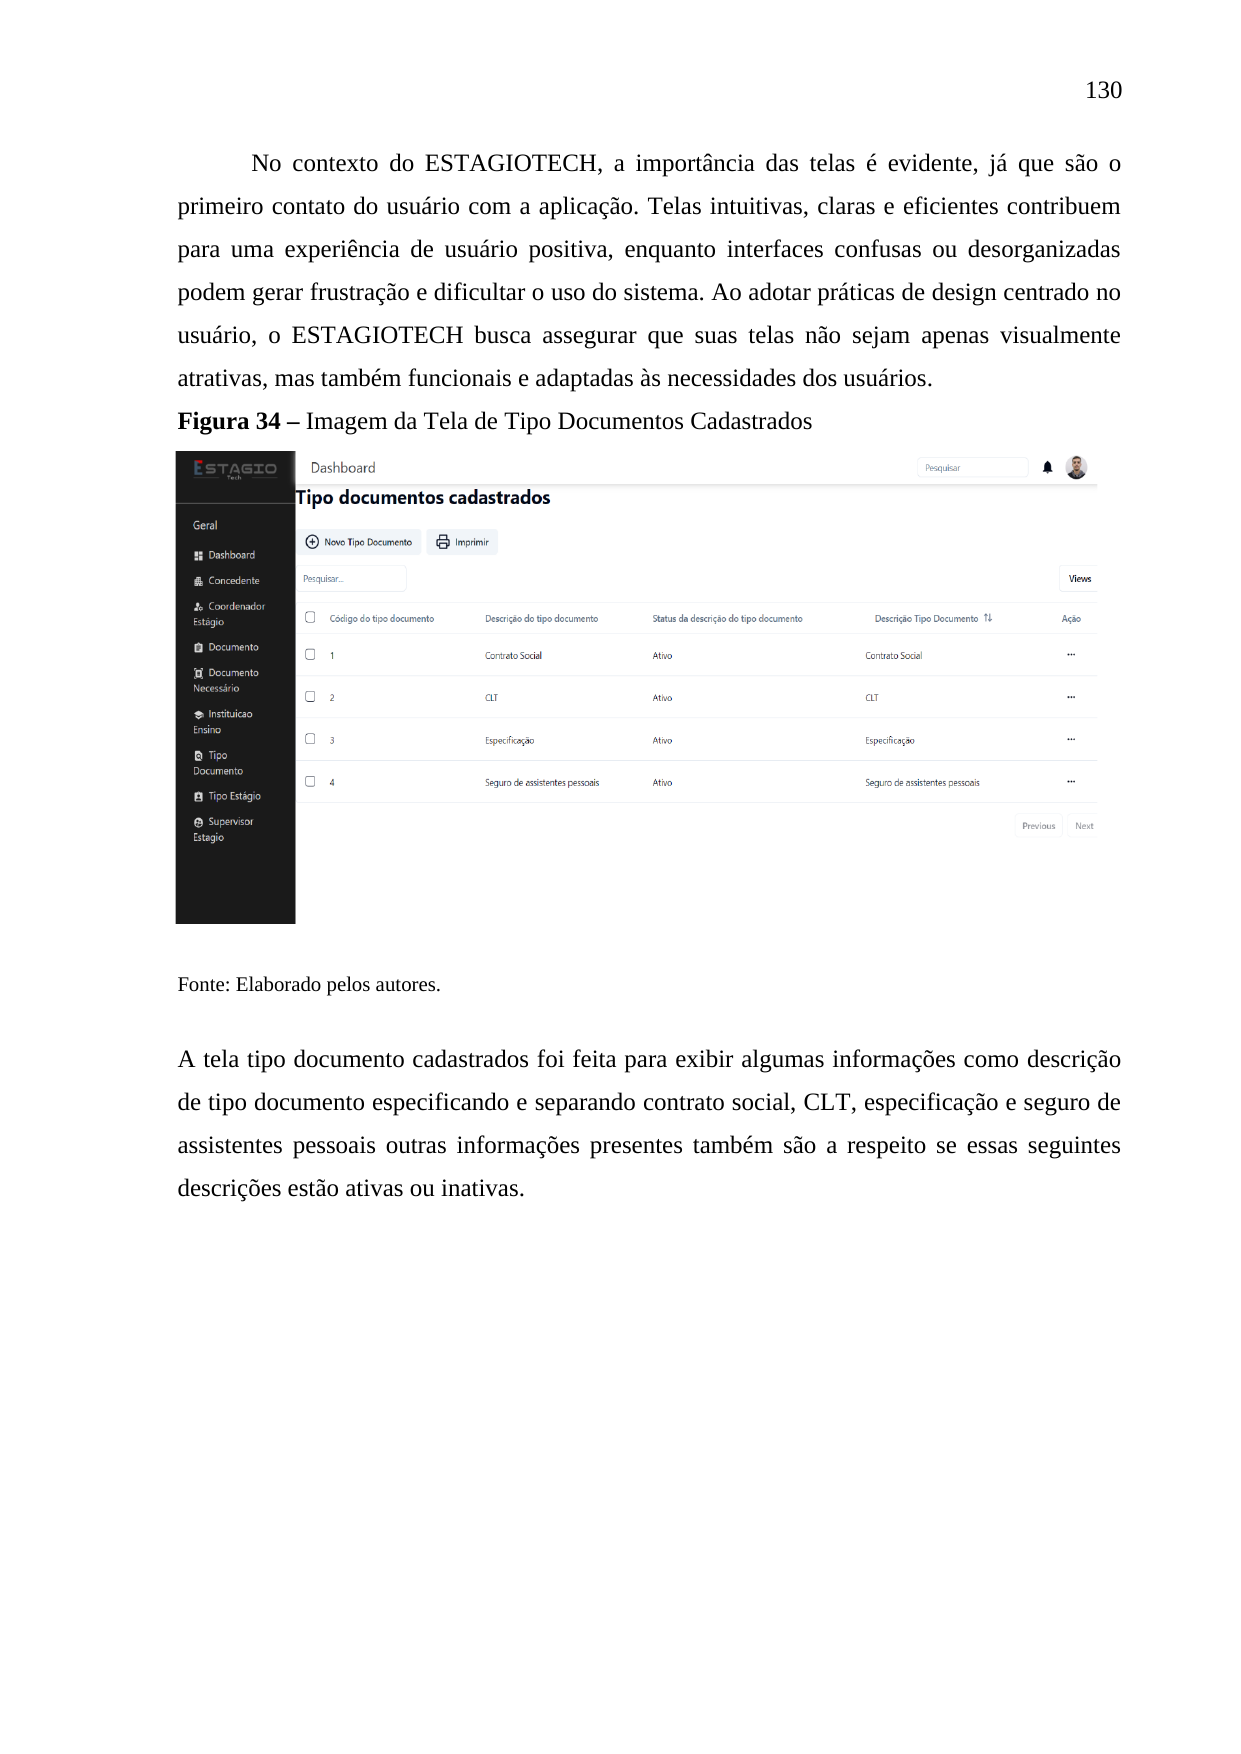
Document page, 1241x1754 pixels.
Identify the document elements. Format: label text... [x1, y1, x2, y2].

text A tela tipo documento cadastrados foi feita para exibir algumas informações como descrição de tipo documento especificando e separando contrato social, CLT, especificação e seguro de assistentes pessoais outras informações presentes também são a respeito se essas seguintes descrições estão ativas ou inativas. [177, 1044, 1122, 1202]
picture [175, 451, 1098, 924]
text Fonte: Elaborado pelos autores. [177, 972, 1122, 996]
text Figura 34 – Imagem da Tela de Tipo Documentos Cadastrados [177, 406, 1122, 435]
text No contexto do ESTAGIOTECH, a importância das telas é evidente, já que são o primeiro contato do usuário com a aplicação. Telas intuitivas, claras e eficientes contribuem para uma experiência de usuário positiva, enquanto interfaces confusas ou desorganizadas podem gerar frustração e dificultar o uso do sistema. Ao adotar práticas de design centrado no usuário, o ESTAGIOTECH busca assegurar que suas telas não sejam apenas visualmente atrativas, mas também funcionais e adaptadas às necessidades dos usuários. [177, 148, 1122, 392]
